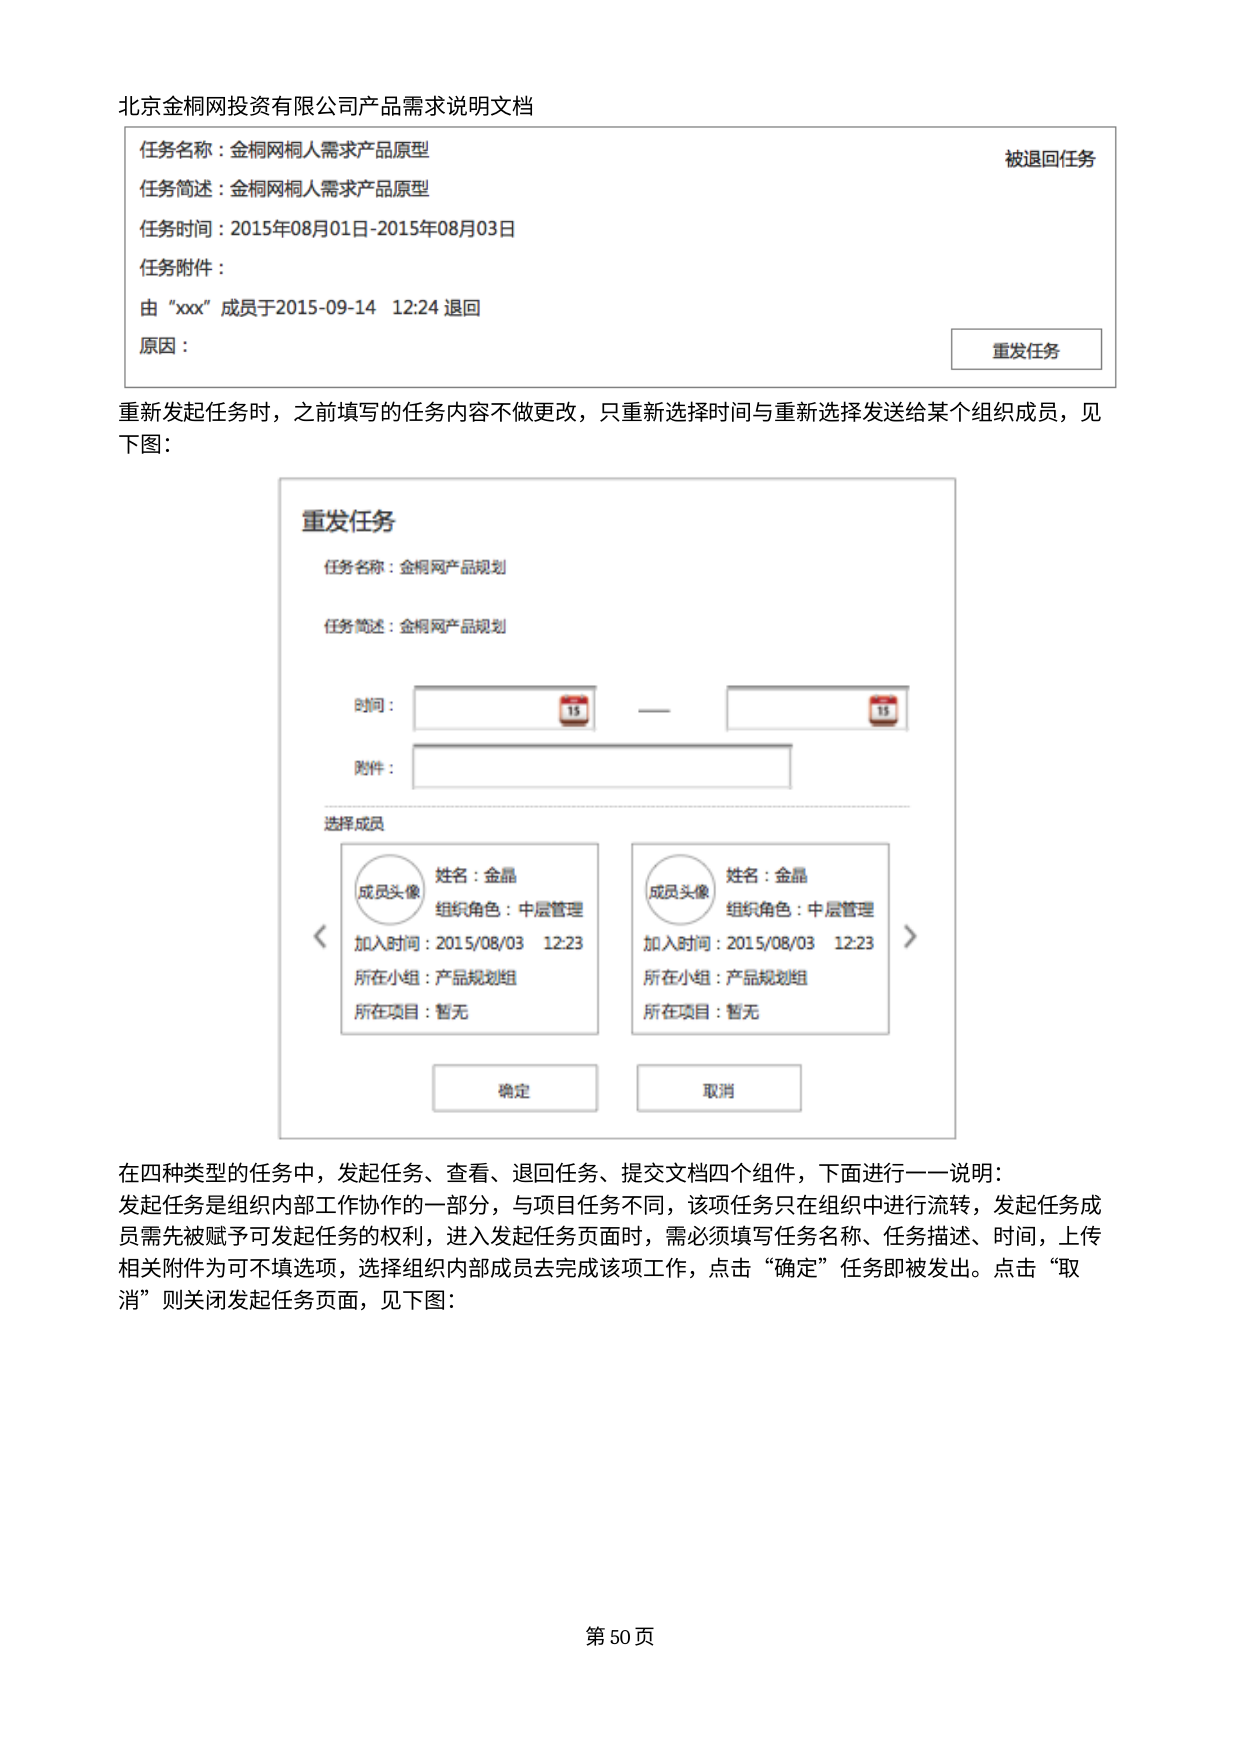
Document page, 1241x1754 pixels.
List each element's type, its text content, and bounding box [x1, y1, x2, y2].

text 在四种类型的任务中，发起任务、查看、退回任务、提交文档四个组件，下面进行一一说明： [118, 1156, 1122, 1188]
picture [269, 458, 971, 1156]
text 发起任务是组织内部工作协作的一部分，与项目任务不同，该项任务只在组织中进行流转，发起任务成员需先被赋予可发起任务的权利，进入发起任务页面时，需必须填写任务名称、任务描述、时间，上传相关附件为可不填选项，选择组织内部成员去完成该项工作，点击“确定”任务即被发出。点击“取消”则关闭发起任务页面，见下图： [118, 1188, 1122, 1314]
picture [118, 120, 1123, 396]
text 重新发起任务时，之前填写的任务内容不做更改，只重新选择时间与重新选择发送给某个组织成员，见下图： [118, 396, 1122, 458]
